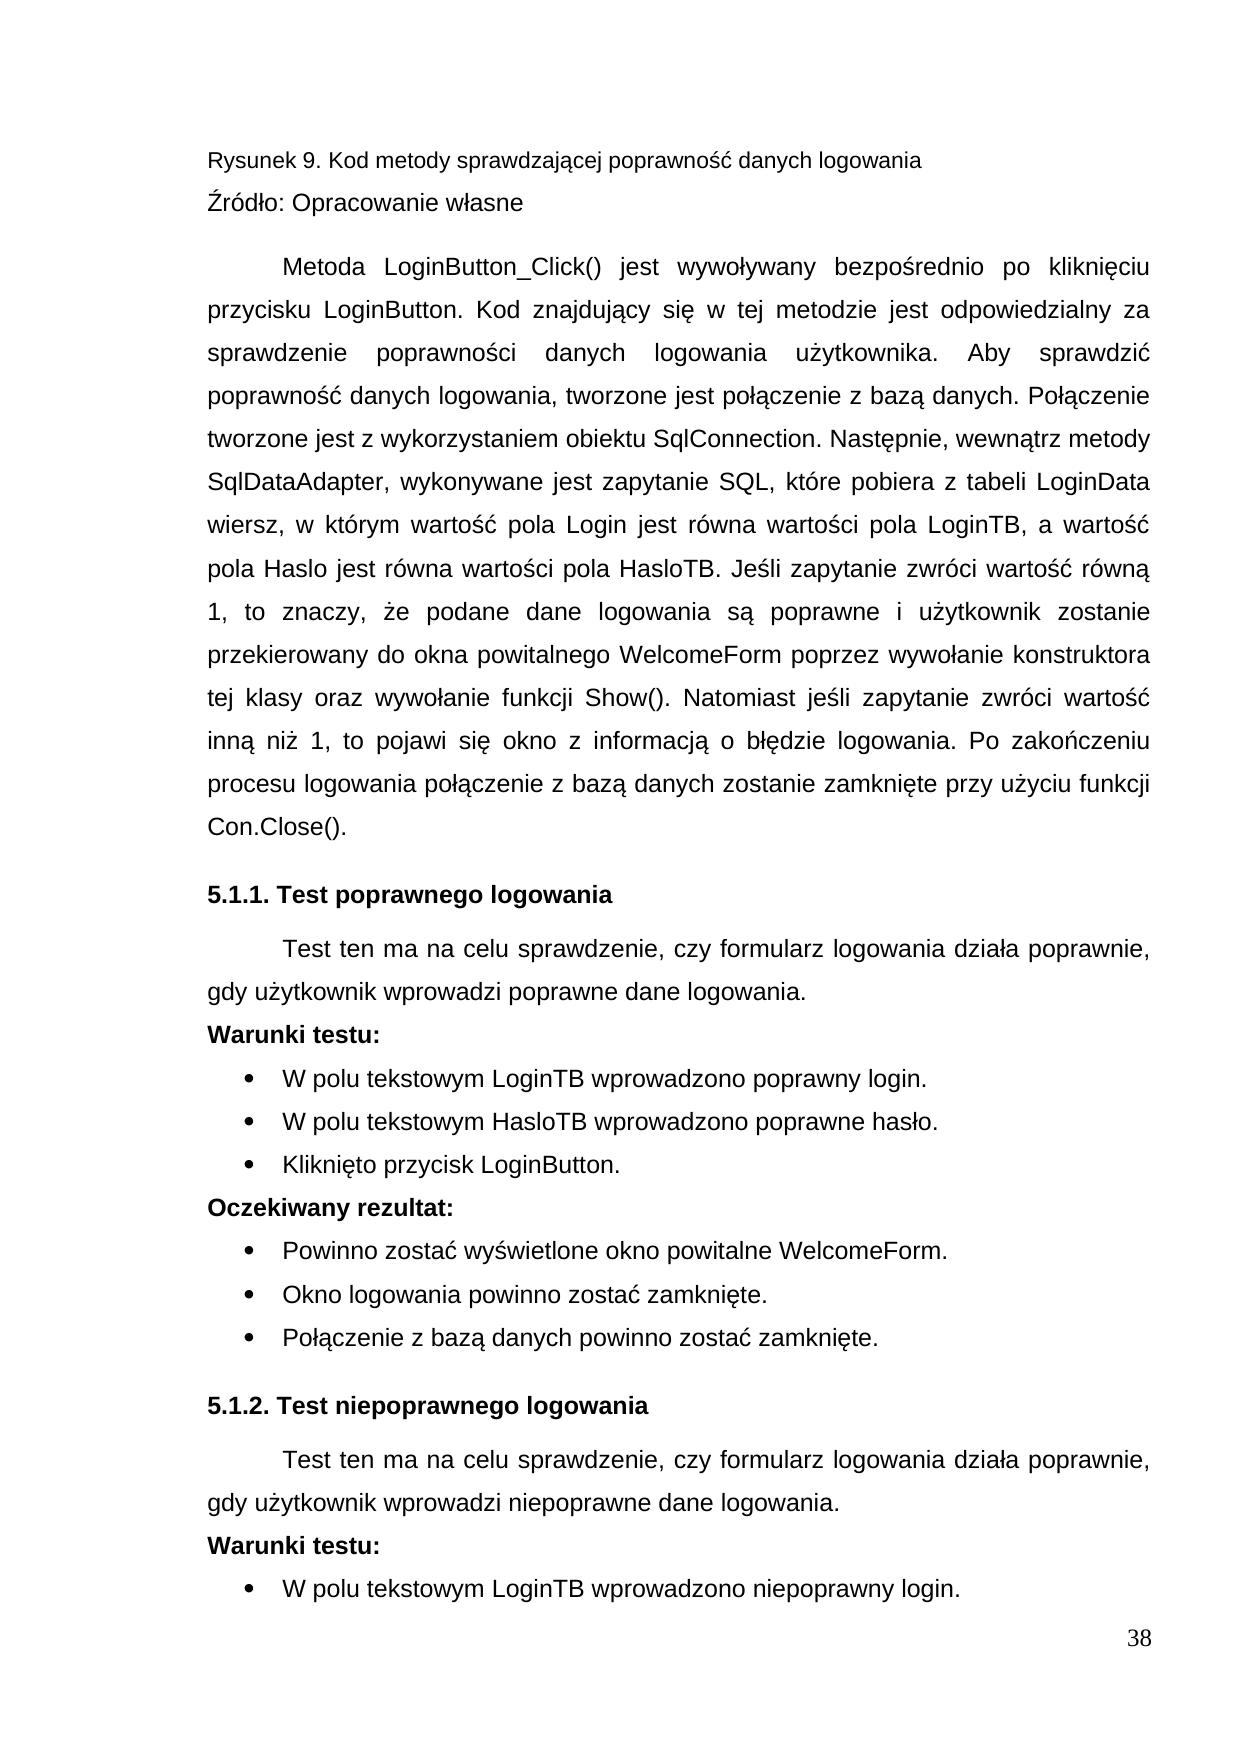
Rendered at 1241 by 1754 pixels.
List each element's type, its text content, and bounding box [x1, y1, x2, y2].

text Oczekiwany rezultat: [207, 1193, 1152, 1222]
text Warunki testu: [207, 1531, 1152, 1560]
list W polu tekstowym LoginTB wprowadzono niepoprawny login. [244, 1574, 1152, 1603]
list Okno logowania powinno zostać zamknięte. [244, 1279, 1152, 1308]
text Test ten ma na celu sprawdzenie, czy formularz logowania działa poprawnie, gdy użytkownik wprowadzi poprawne dane logowania. [207, 934, 1152, 1006]
text Warunki testu: [207, 1020, 1152, 1049]
list W polu tekstowym LoginTB wprowadzono poprawny login. [244, 1063, 1152, 1092]
list 5.1.1. Test poprawnego logowania [207, 880, 1152, 909]
list Powinno zostać wyświetlone okno powitalne WelcomeForm. [244, 1236, 1152, 1265]
list Kliknięto przycisk LoginButton. [244, 1150, 1152, 1179]
list W polu tekstowym HasloTB wprowadzono poprawne hasło. [244, 1107, 1152, 1136]
list 5.1.2. Test niepoprawnego logowania [207, 1391, 1152, 1420]
text Metoda LoginButton_Click() jest wywoływany bezpośrednio po kliknięciu przycisku LoginButton. Kod znajdujący się w tej metodzie jest odpowiedzialny za sprawdzenie poprawności danych logowania użytkownika. Aby sprawdzić poprawność danych logowania, tworzone jest połączenie z bazą danych. Połączenie tworzone jest z wykorzystaniem obiektu SqlConnection. Następnie, wewnątrz metody SqlDataAdapter, wykonywane jest zapytanie SQL, które pobiera z tabeli LoginData wiersz, w którym wartość pola Login jest równa wartości pola LoginTB, a wartość pola Haslo jest równa wartości pola HasloTB. Jeśli zapytanie zwróci wartość równą 1, to znaczy, że podane dane logowania są poprawne i użytkownik zostanie przekierowany do okna powitalnego WelcomeForm poprzez wywołanie konstruktora tej klasy oraz wywołanie funkcji Show(). Natomiast jeśli zapytanie zwróci wartość inną niż 1, to pojawi się okno z informacją o błędzie logowania. Po zakończeniu procesu logowania połączenie z bazą danych zostanie zamknięte przy użyciu funkcji Con.Close(). [207, 252, 1152, 841]
text Rysunek 9. Kod metody sprawdzającej poprawność danych logowania Źródło: Opracowanie własne [207, 147, 1152, 216]
text Test ten ma na celu sprawdzenie, czy formularz logowania działa poprawnie, gdy użytkownik wprowadzi niepoprawne dane logowania. [207, 1445, 1152, 1517]
list Połączenie z bazą danych powinno zostać zamknięte. [244, 1323, 1152, 1352]
